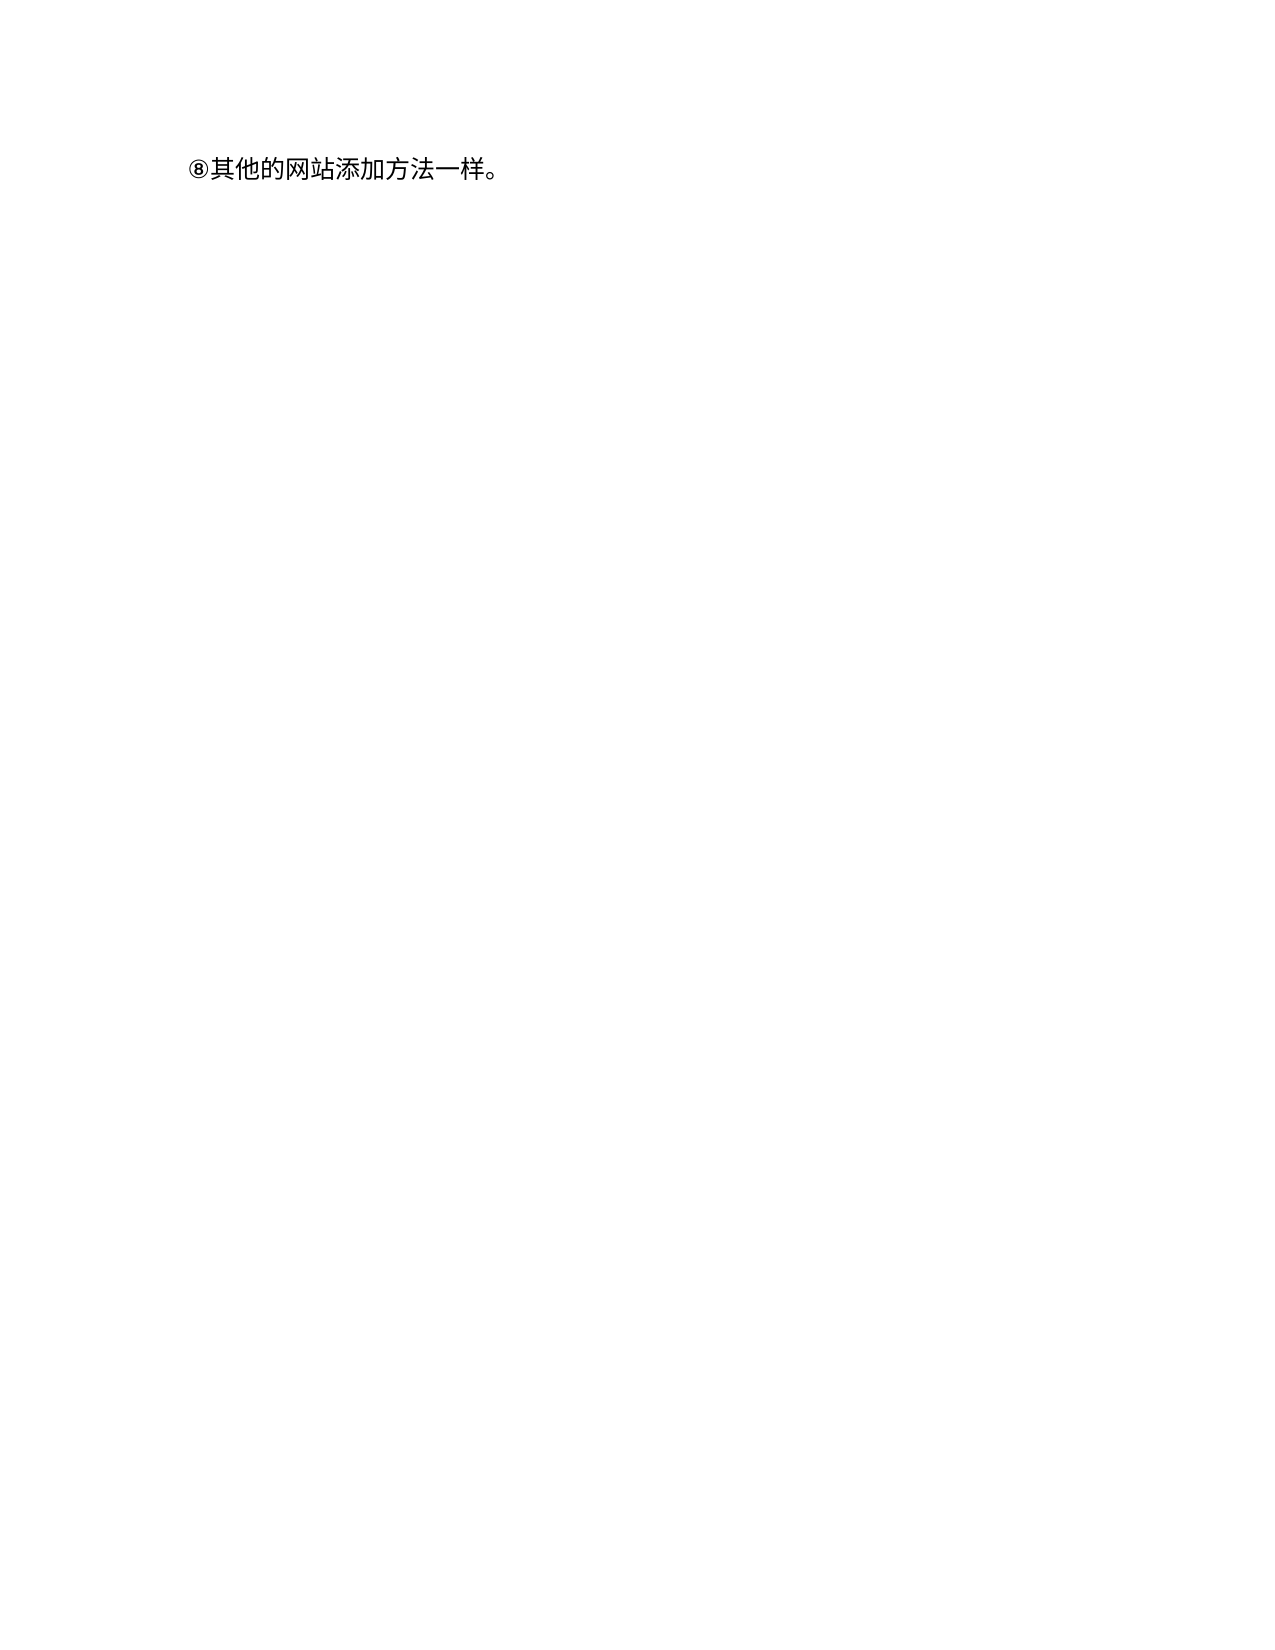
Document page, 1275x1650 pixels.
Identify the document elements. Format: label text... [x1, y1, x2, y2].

text ⑧其他的网站添加方法一样。 [187, 150, 1087, 186]
